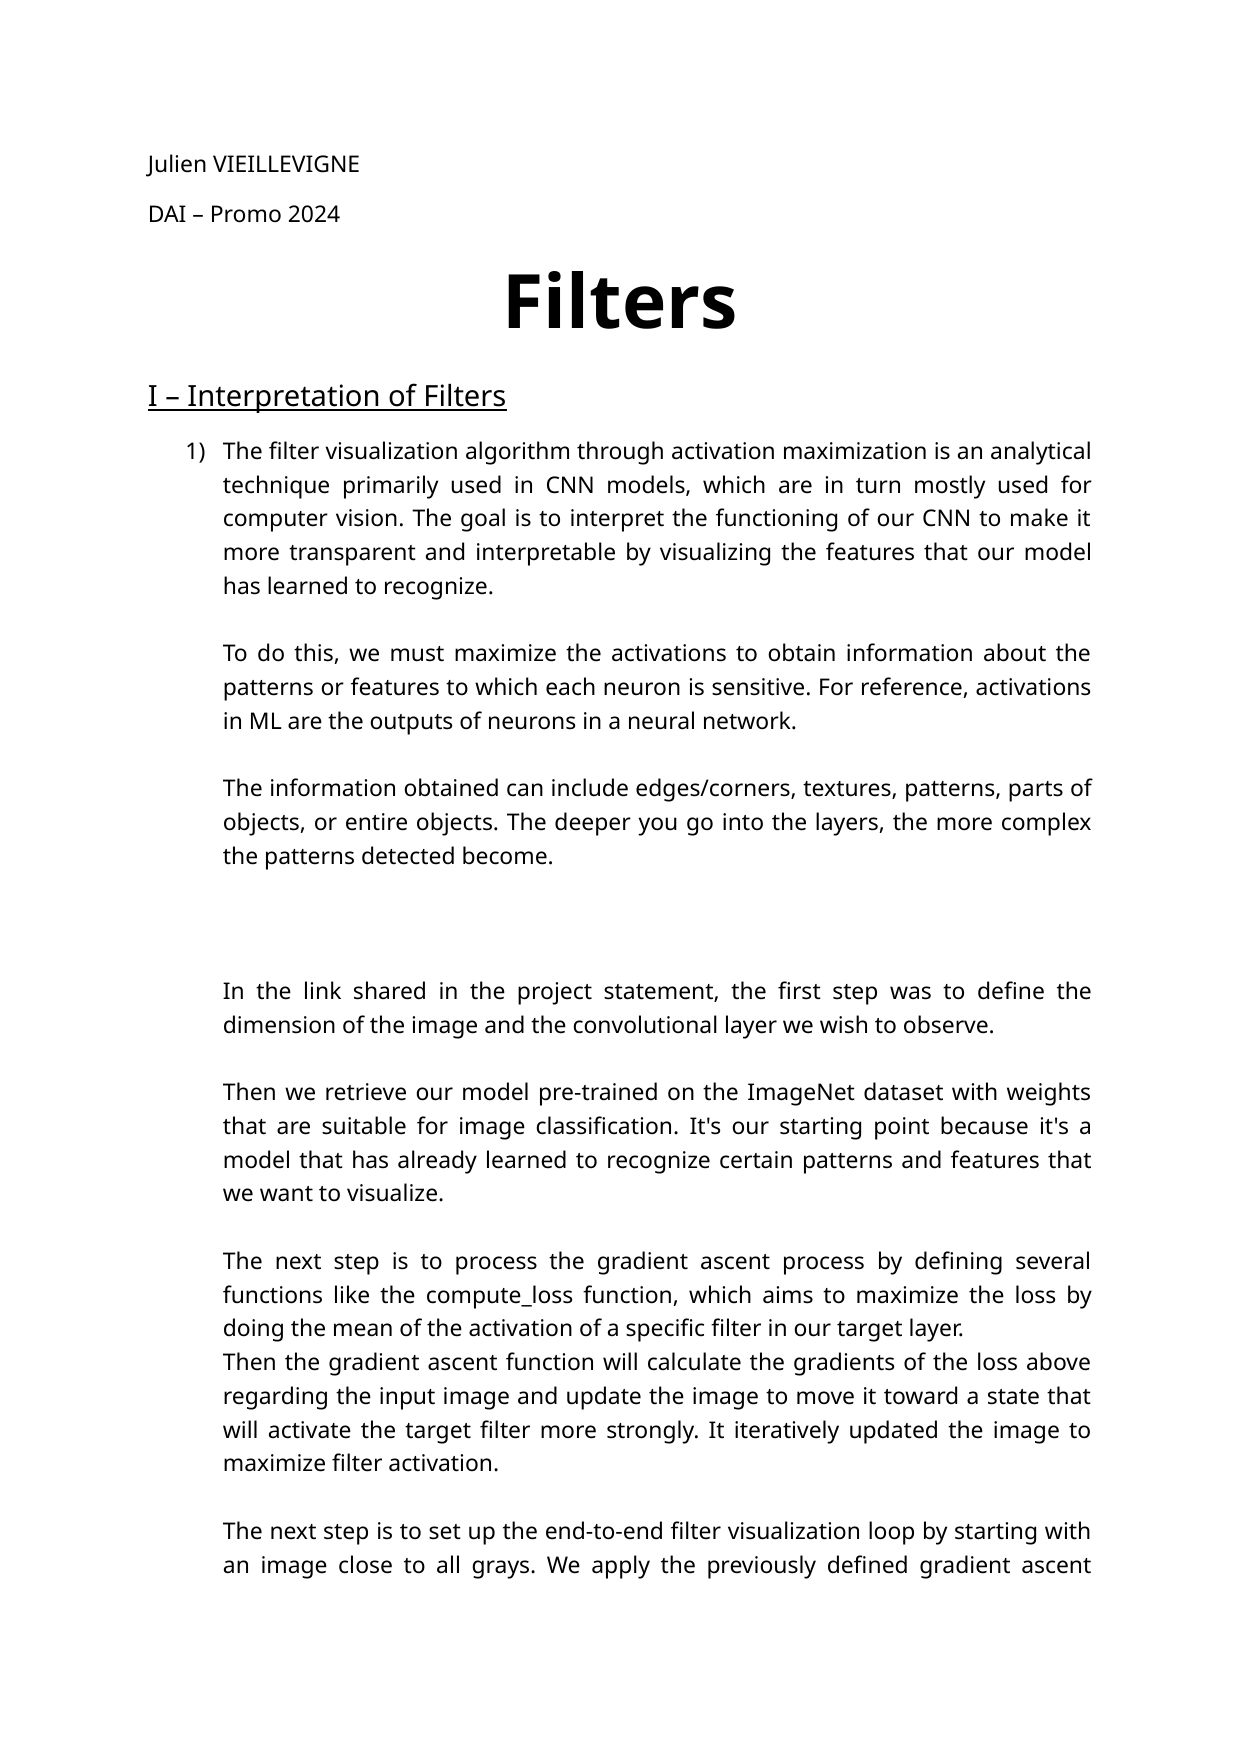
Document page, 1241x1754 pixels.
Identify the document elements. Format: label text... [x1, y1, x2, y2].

list In the link shared in the project statement, the first step was to define the dimension of the image and the convolutional layer we wish to observe. [223, 975, 1093, 1040]
text I – Interpretation of Filters [148, 375, 1093, 415]
list The next step is to process the gradient ascent process by defining several functions like the compute_loss function, which aims to maximize the loss by doing the mean of the activation of a specific filter in our target layer. [223, 1245, 1093, 1344]
list Then the gradient ascent function will calculate the gradients of the loss above regarding the input image and update the image to move it toward a state that will activate the target filter more strongly. It iteratively updated the image to maximize filter activation. [223, 1346, 1093, 1479]
list The filter visualization algorithm through activation maximization is an analytical technique primarily used in CNN models, which are in turn mostly used for computer vision. The goal is to interpret the functioning of our CNN to make it more transparent and interpretable by visualizing the features that our model has learned to recognize. [185, 435, 1093, 601]
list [223, 1515, 1093, 1580]
list To do this, we must maximize the activations to obtain information about the patterns or features to which each neuron is sensitive. For reference, activations in ML are the outputs of neurons in a neural network. [223, 637, 1093, 736]
text Filters [148, 248, 1093, 351]
list The information obtained can include edges/corners, textures, patterns, parts of objects, or entire objects. The deeper you go into the layers, the more complex the patterns detected become. [223, 772, 1093, 871]
text Julien VIEILLEVIGNE [148, 148, 1093, 179]
list Then we retrieve our model pre-trained on the ImageNet dataset with weights that are suitable for image classification. It's our starting point because it's a model that has already learned to recognize certain patterns and features that we want to visualize. [223, 1076, 1093, 1209]
text DAI – Promo 2024 [148, 198, 1093, 229]
